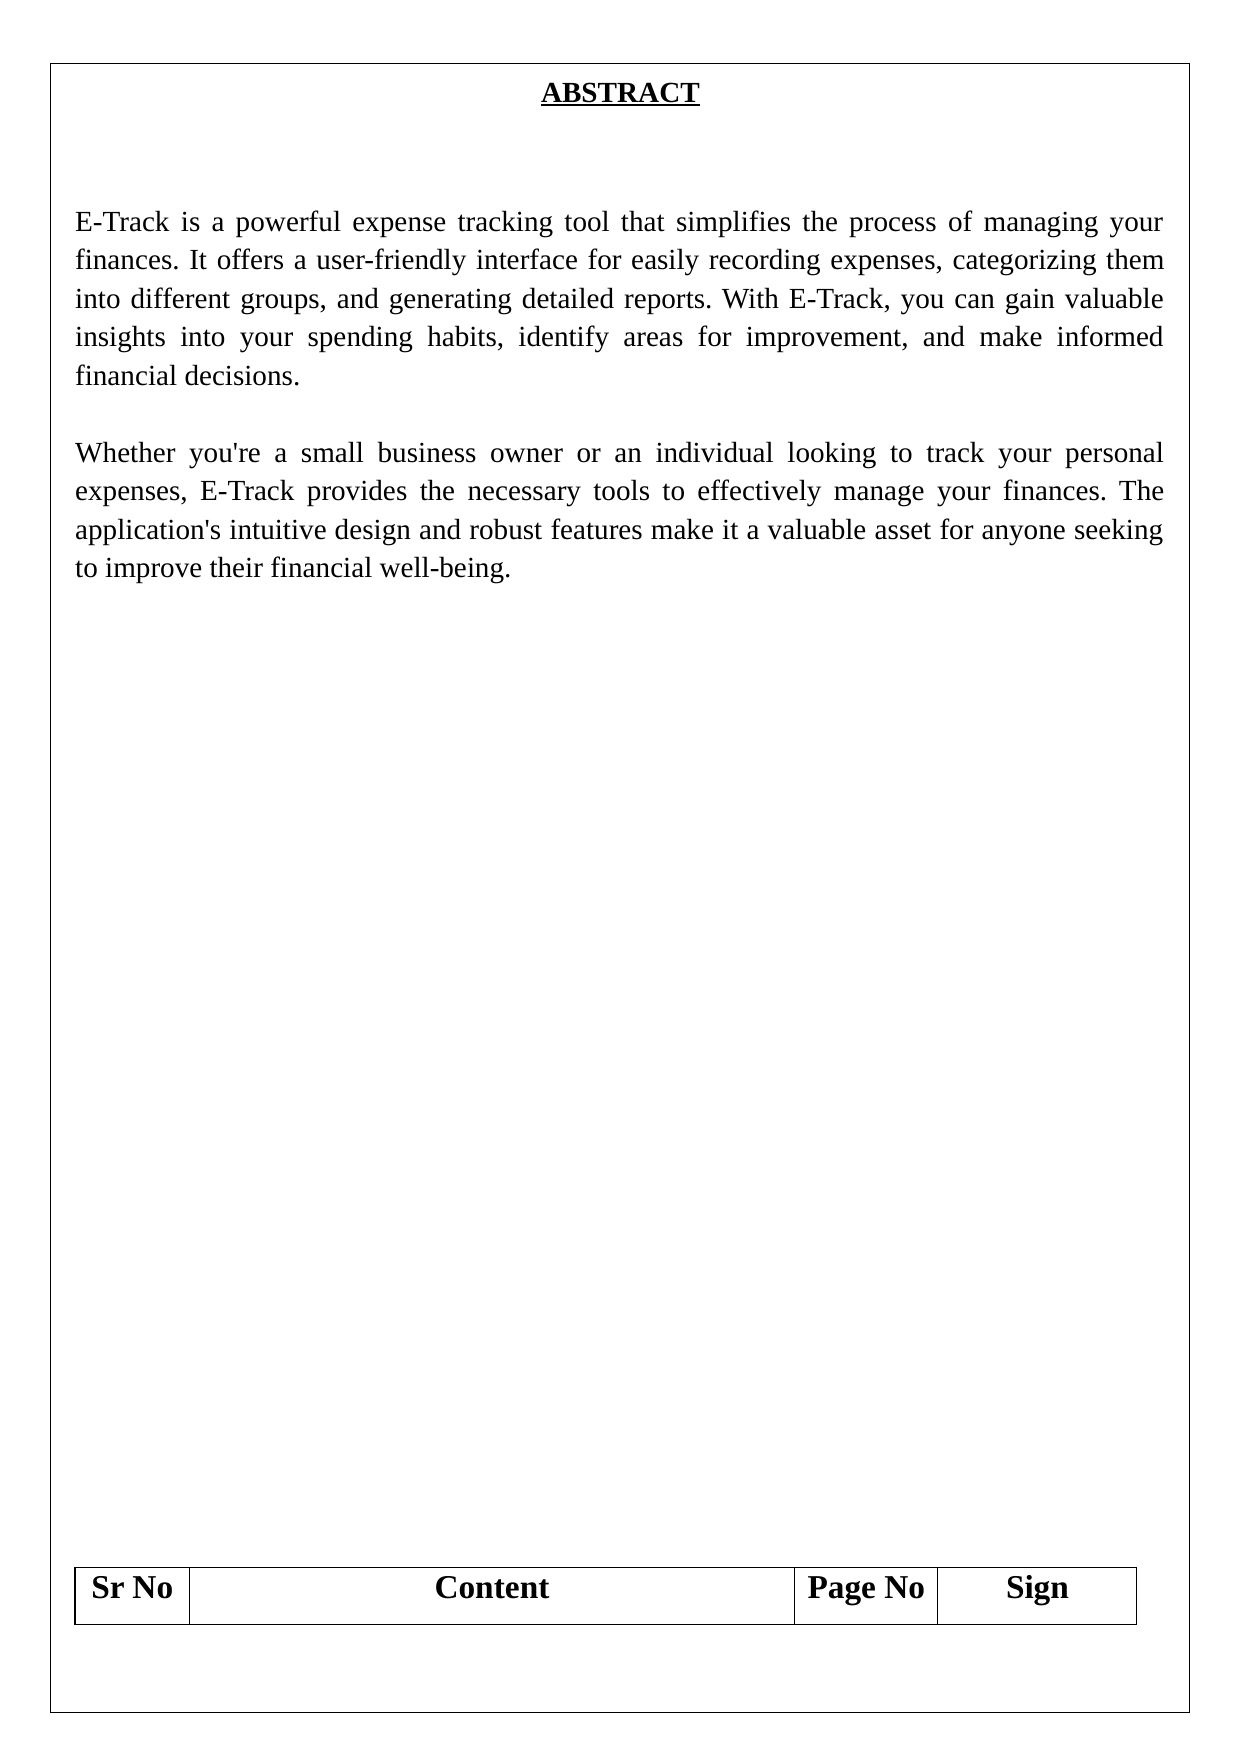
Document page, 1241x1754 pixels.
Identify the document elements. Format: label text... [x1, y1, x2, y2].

table_header Sign [938, 1568, 1136, 1624]
text E-Track is a powerful expense tracking tool that simplifies the process of managing your finances. It offers a user-friendly interface for easily recording expenses, categorizing them into different groups, and generating detailed reports. With E-Track, you can gain valuable insights into your spending habits, identify areas for improvement, and make informed financial decisions. [75, 204, 1165, 391]
text Whether you're a small business owner or an individual looking to track your personal expenses, E-Track provides the necessary tools to effectively manage your finances. The application's intuitive design and robust features make it a valuable asset for anyone seeking to improve their financial well-being. [75, 435, 1165, 584]
table_header Page No [795, 1568, 937, 1624]
table_header Content [190, 1568, 794, 1624]
text ABSTRACT [75, 75, 1165, 137]
table_header Sr No [76, 1568, 189, 1624]
